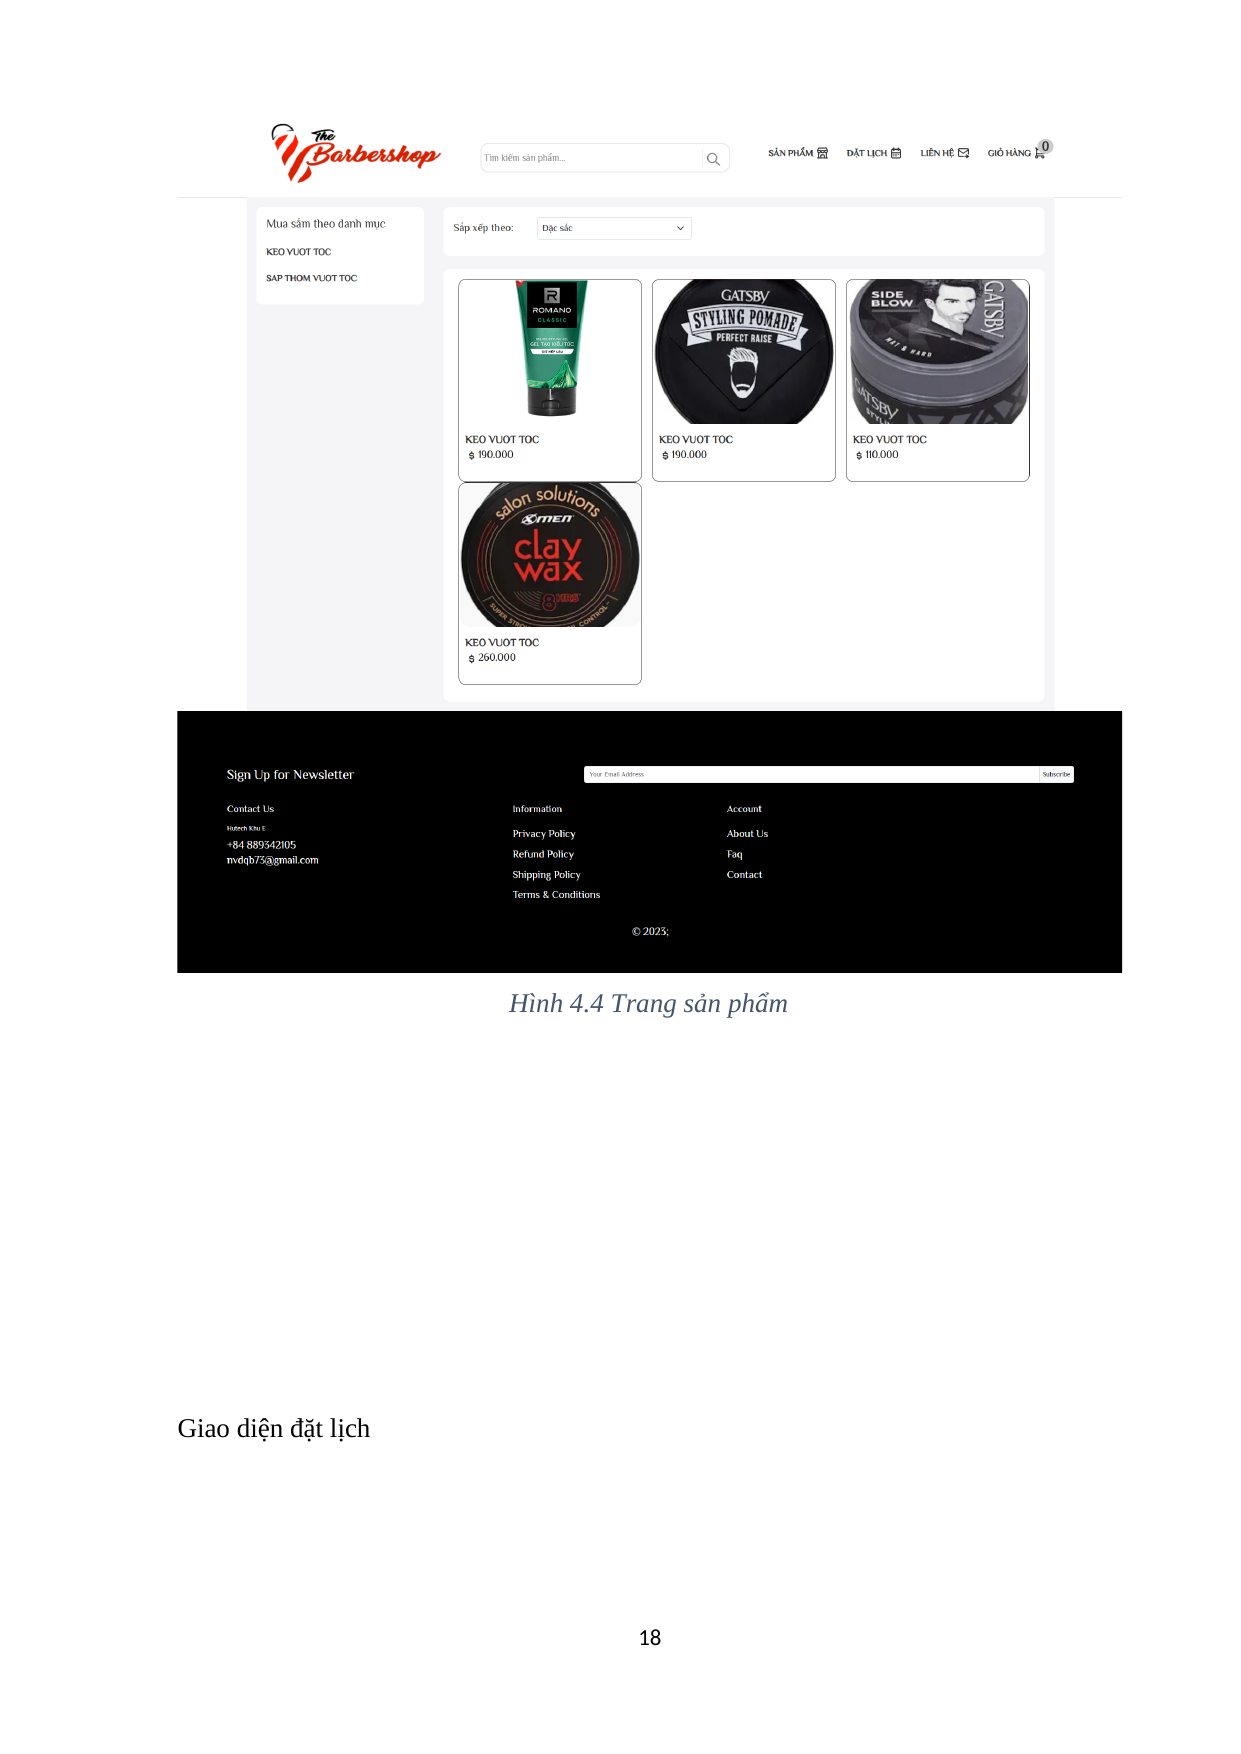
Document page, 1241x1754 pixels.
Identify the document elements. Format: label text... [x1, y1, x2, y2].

text Hình 4.4 Trang sản phẩm [177, 987, 1122, 1018]
picture [177, 118, 1123, 973]
text Giao diện đặt lịch [177, 1412, 1122, 1443]
